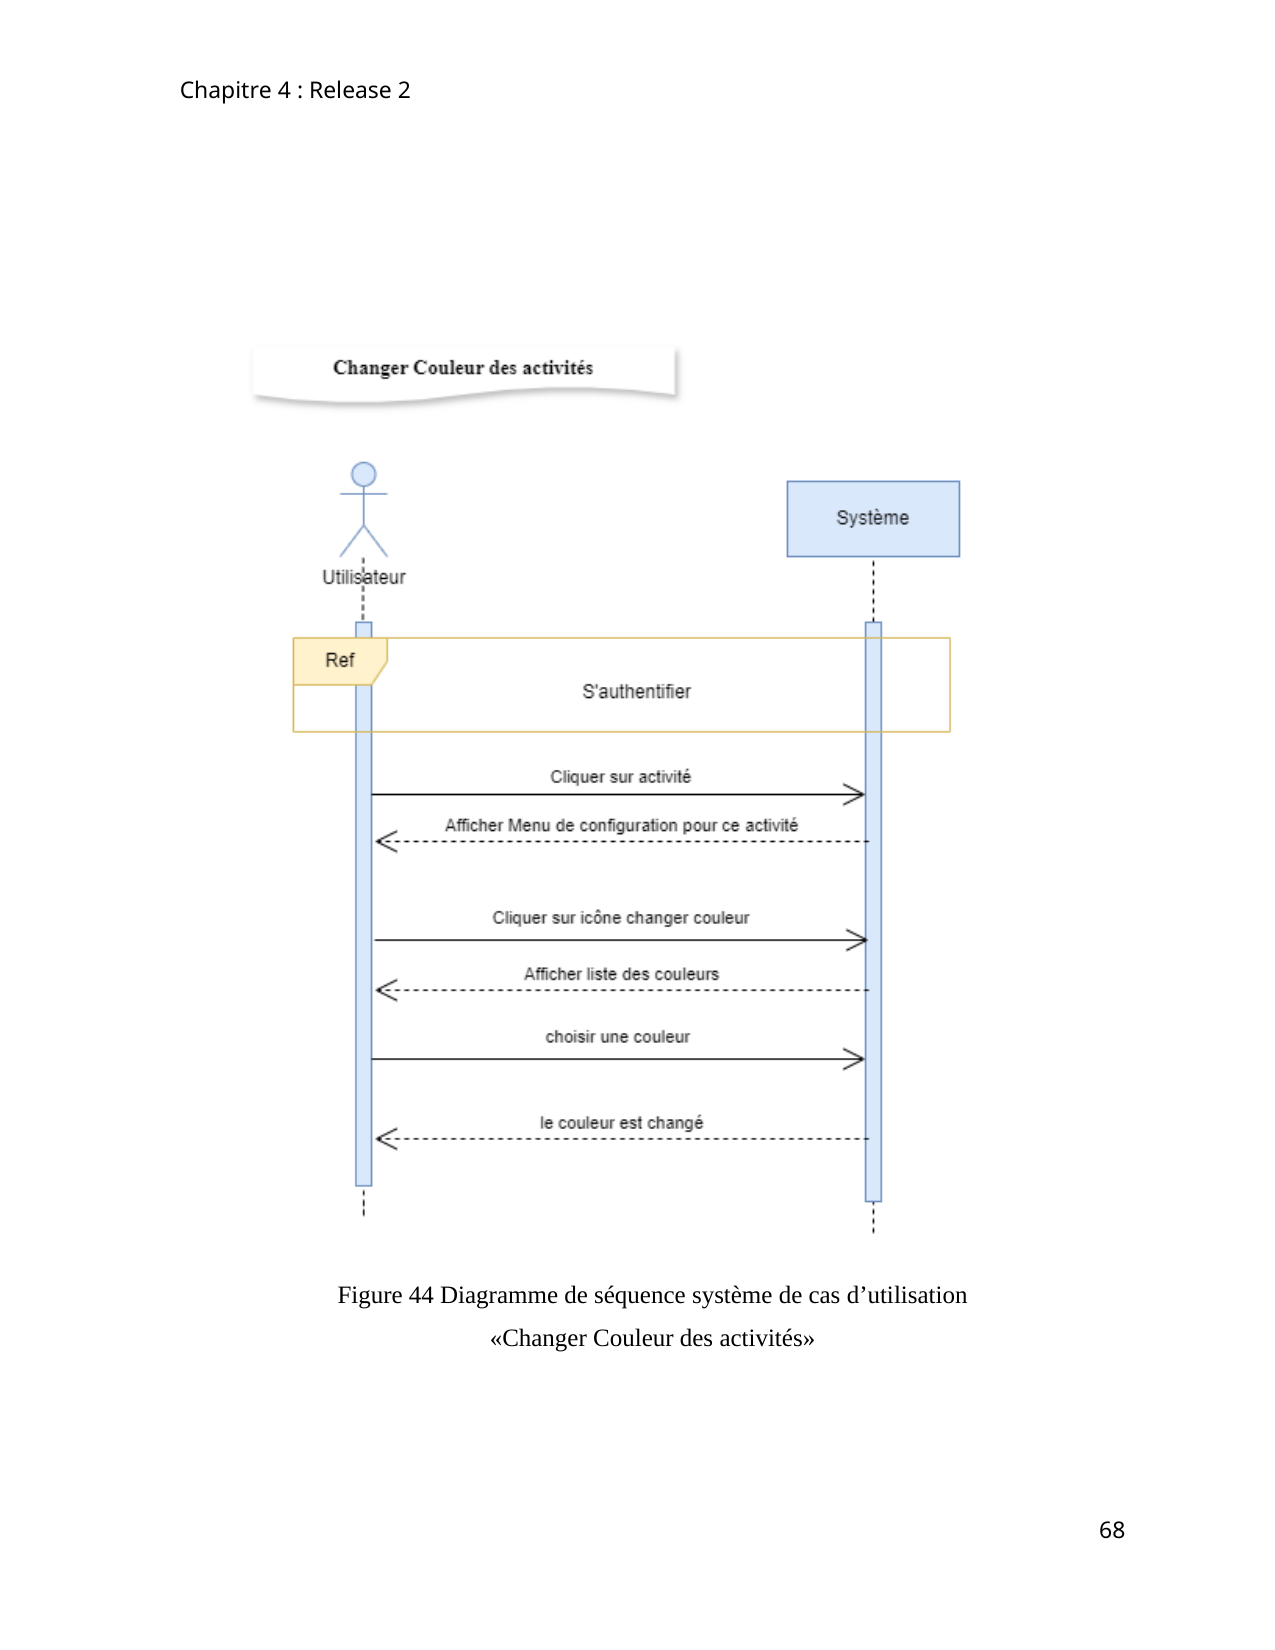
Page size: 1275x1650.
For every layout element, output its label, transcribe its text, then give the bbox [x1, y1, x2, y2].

text Figure 44 Diagramme de séquence système de cas d’utilisation [150, 1280, 1125, 1309]
picture [246, 340, 1059, 1248]
text «Changer Couleur des activités» [150, 1323, 1125, 1352]
